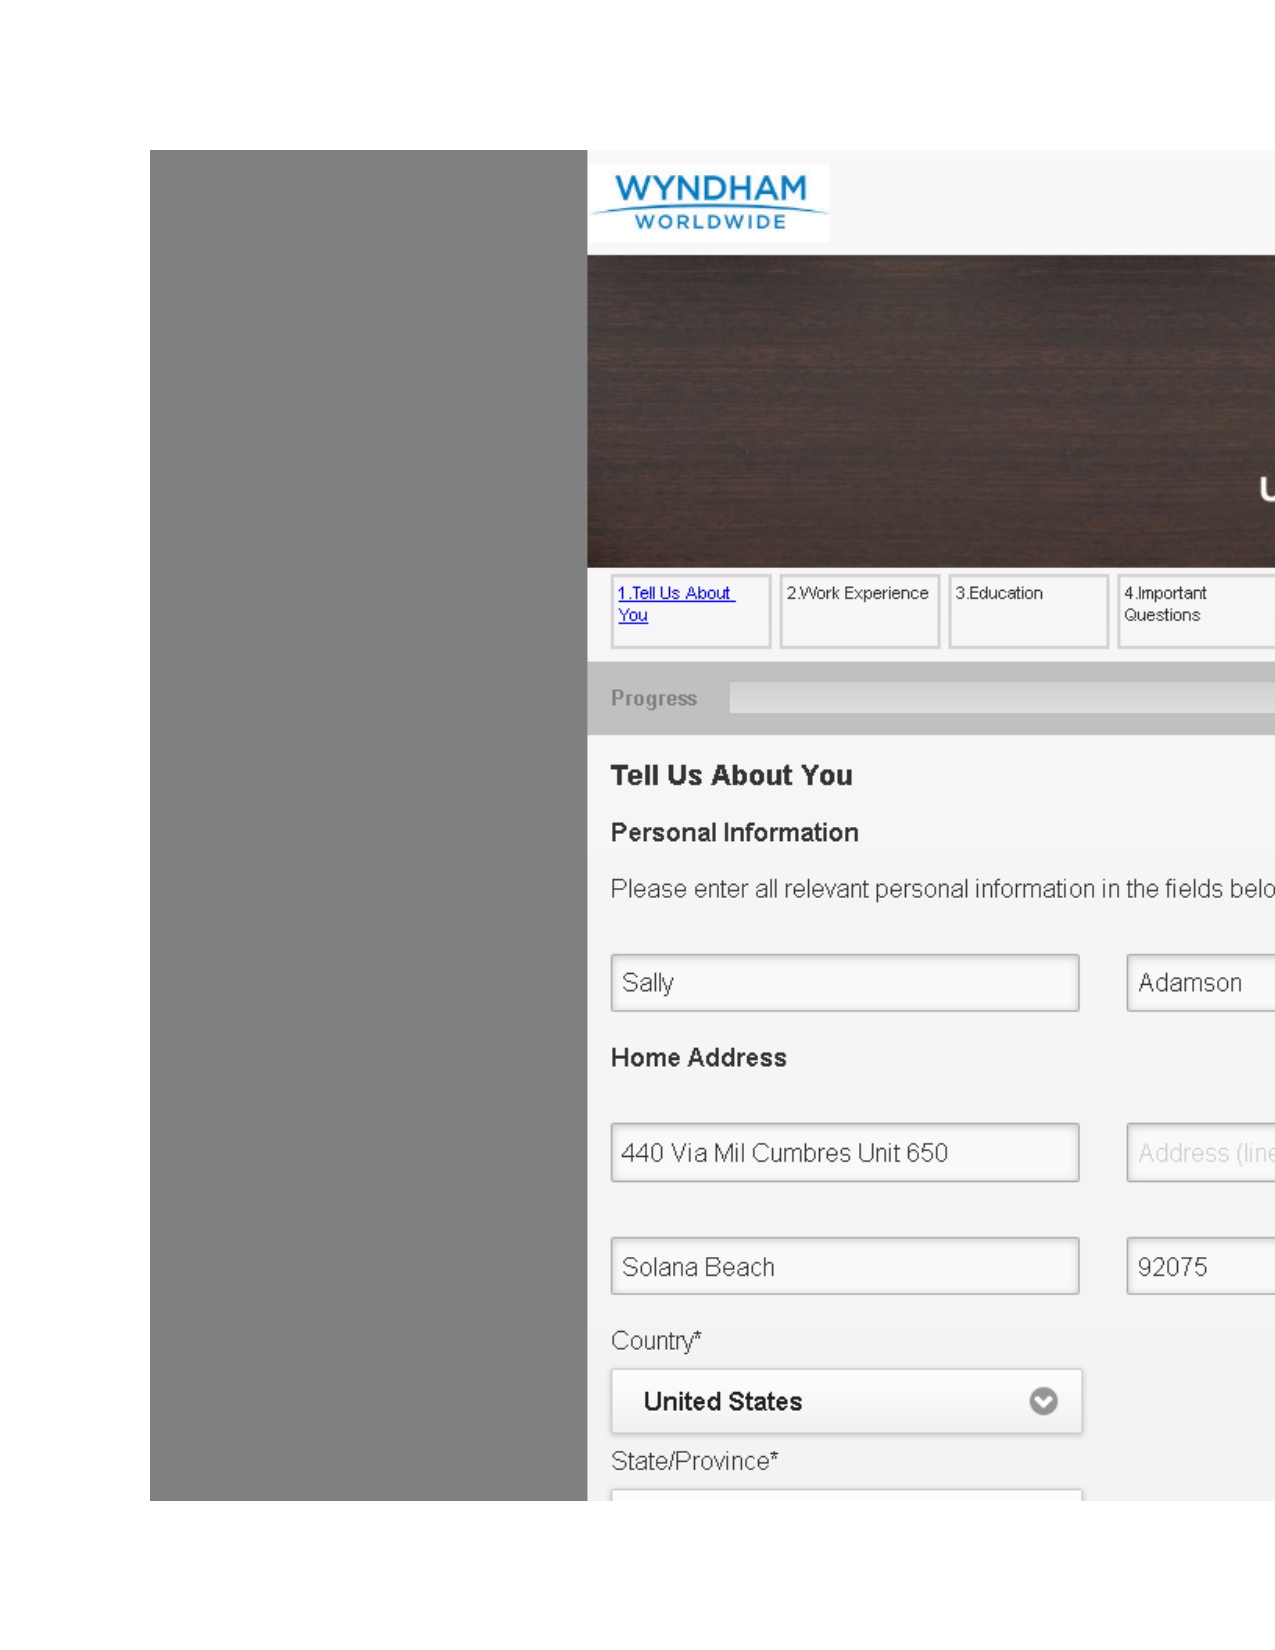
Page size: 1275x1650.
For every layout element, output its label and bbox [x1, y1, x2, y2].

picture [150, 150, 1275, 1501]
